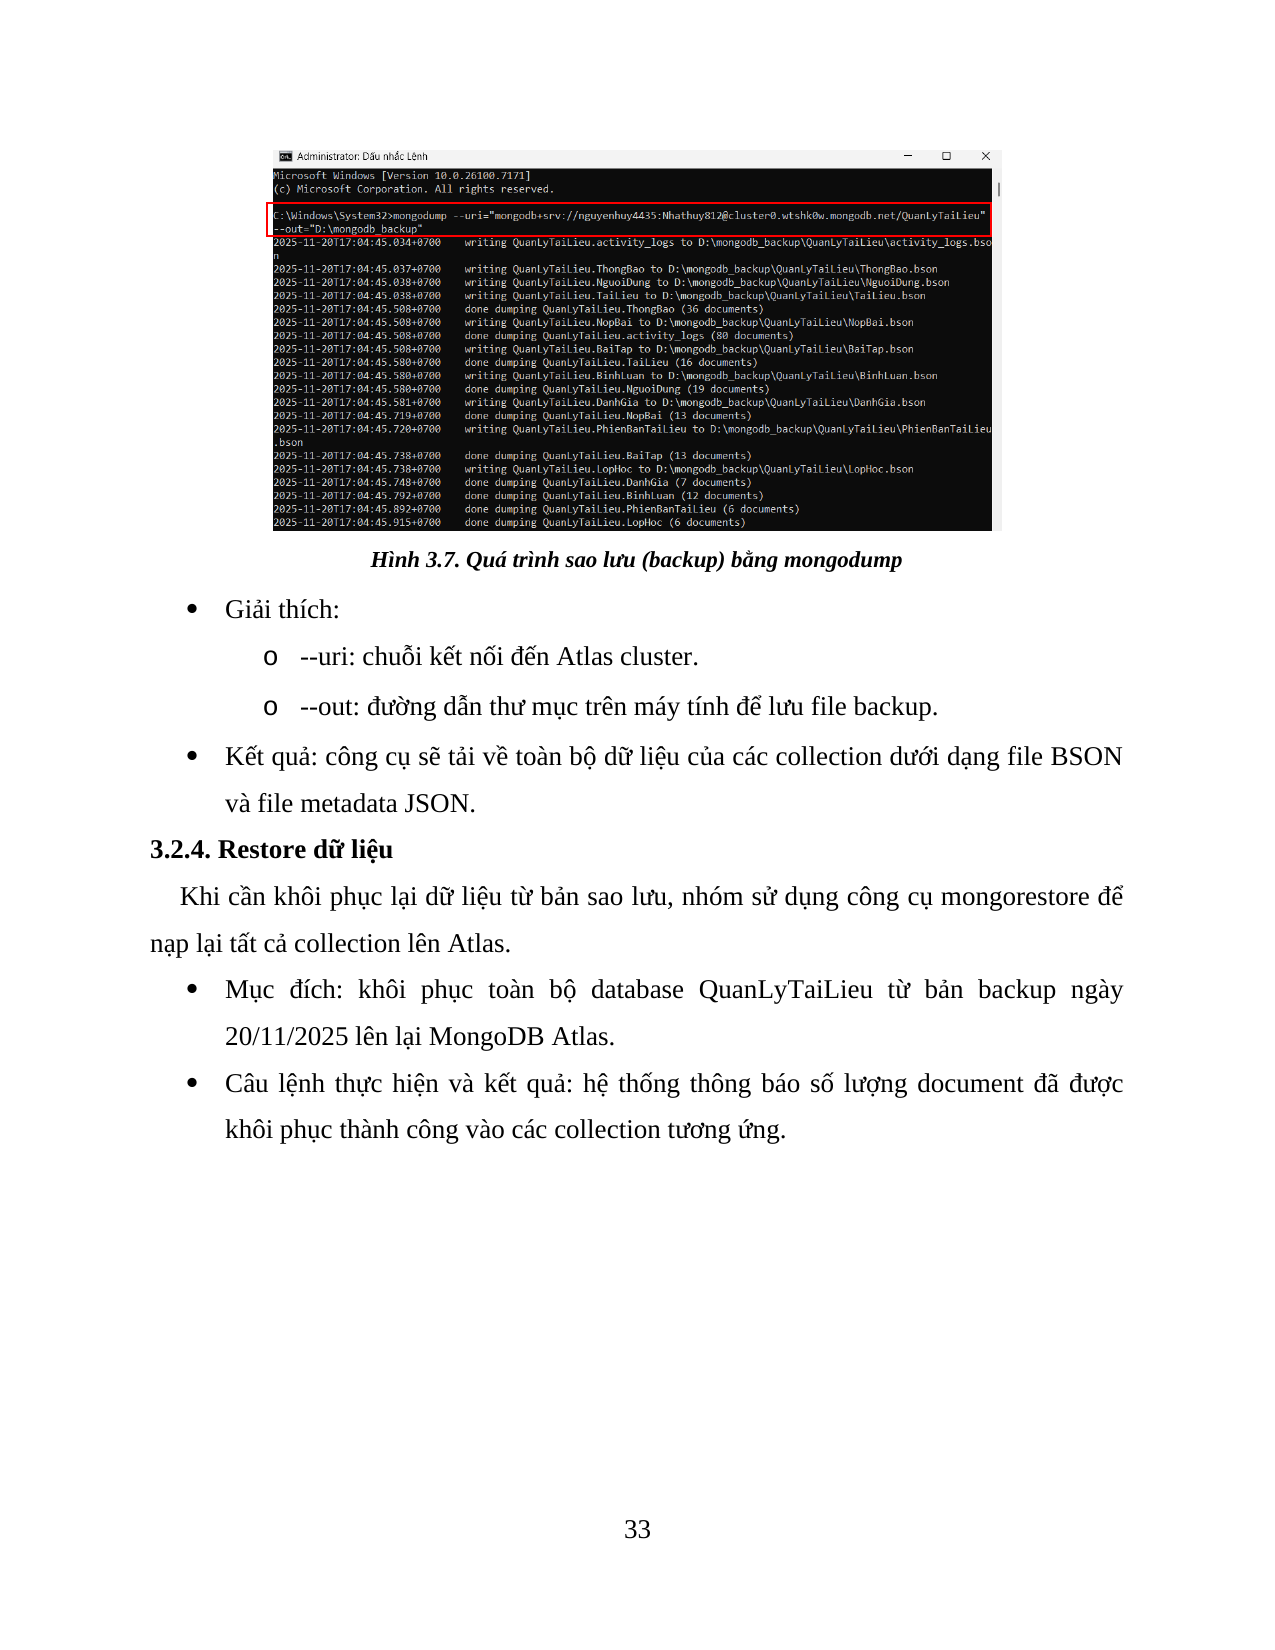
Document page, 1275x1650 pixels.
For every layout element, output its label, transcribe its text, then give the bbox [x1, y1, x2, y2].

text Hình 3.7. Quá trình sao lưu (backup) bằng mongodump [150, 546, 1125, 572]
list Giải thích: [187, 593, 1125, 624]
subtitle 3.2.4. Restore dữ liệu [150, 833, 1125, 864]
list Câu lệnh thực hiện và kết quả: hệ thống thông báo số lượng document đã được khôi phục thành công vào các collection tương ứng. [187, 1067, 1125, 1145]
list --uri: chuỗi kết nối đến Atlas cluster. [262, 640, 1125, 673]
list Mục đích: khôi phục toàn bộ database QuanLyTaiLieu từ bản backup ngày 20/11/2025 lên lại MongoDB Atlas. [187, 973, 1125, 1051]
list Kết quả: công cụ sẽ tải về toàn bộ dữ liệu của các collection dưới dạng file BSON và file metadata JSON. [187, 740, 1125, 818]
picture [273, 150, 1002, 531]
list --out: đường dẫn thư mục trên máy tính để lưu file backup. [262, 690, 1125, 723]
text Khi cần khôi phục lại dữ liệu từ bản sao lưu, nhóm sử dụng công cụ mongorestore để nạp lại tất cả collection lên Atlas. [150, 880, 1125, 958]
picture [273, 204, 990, 235]
